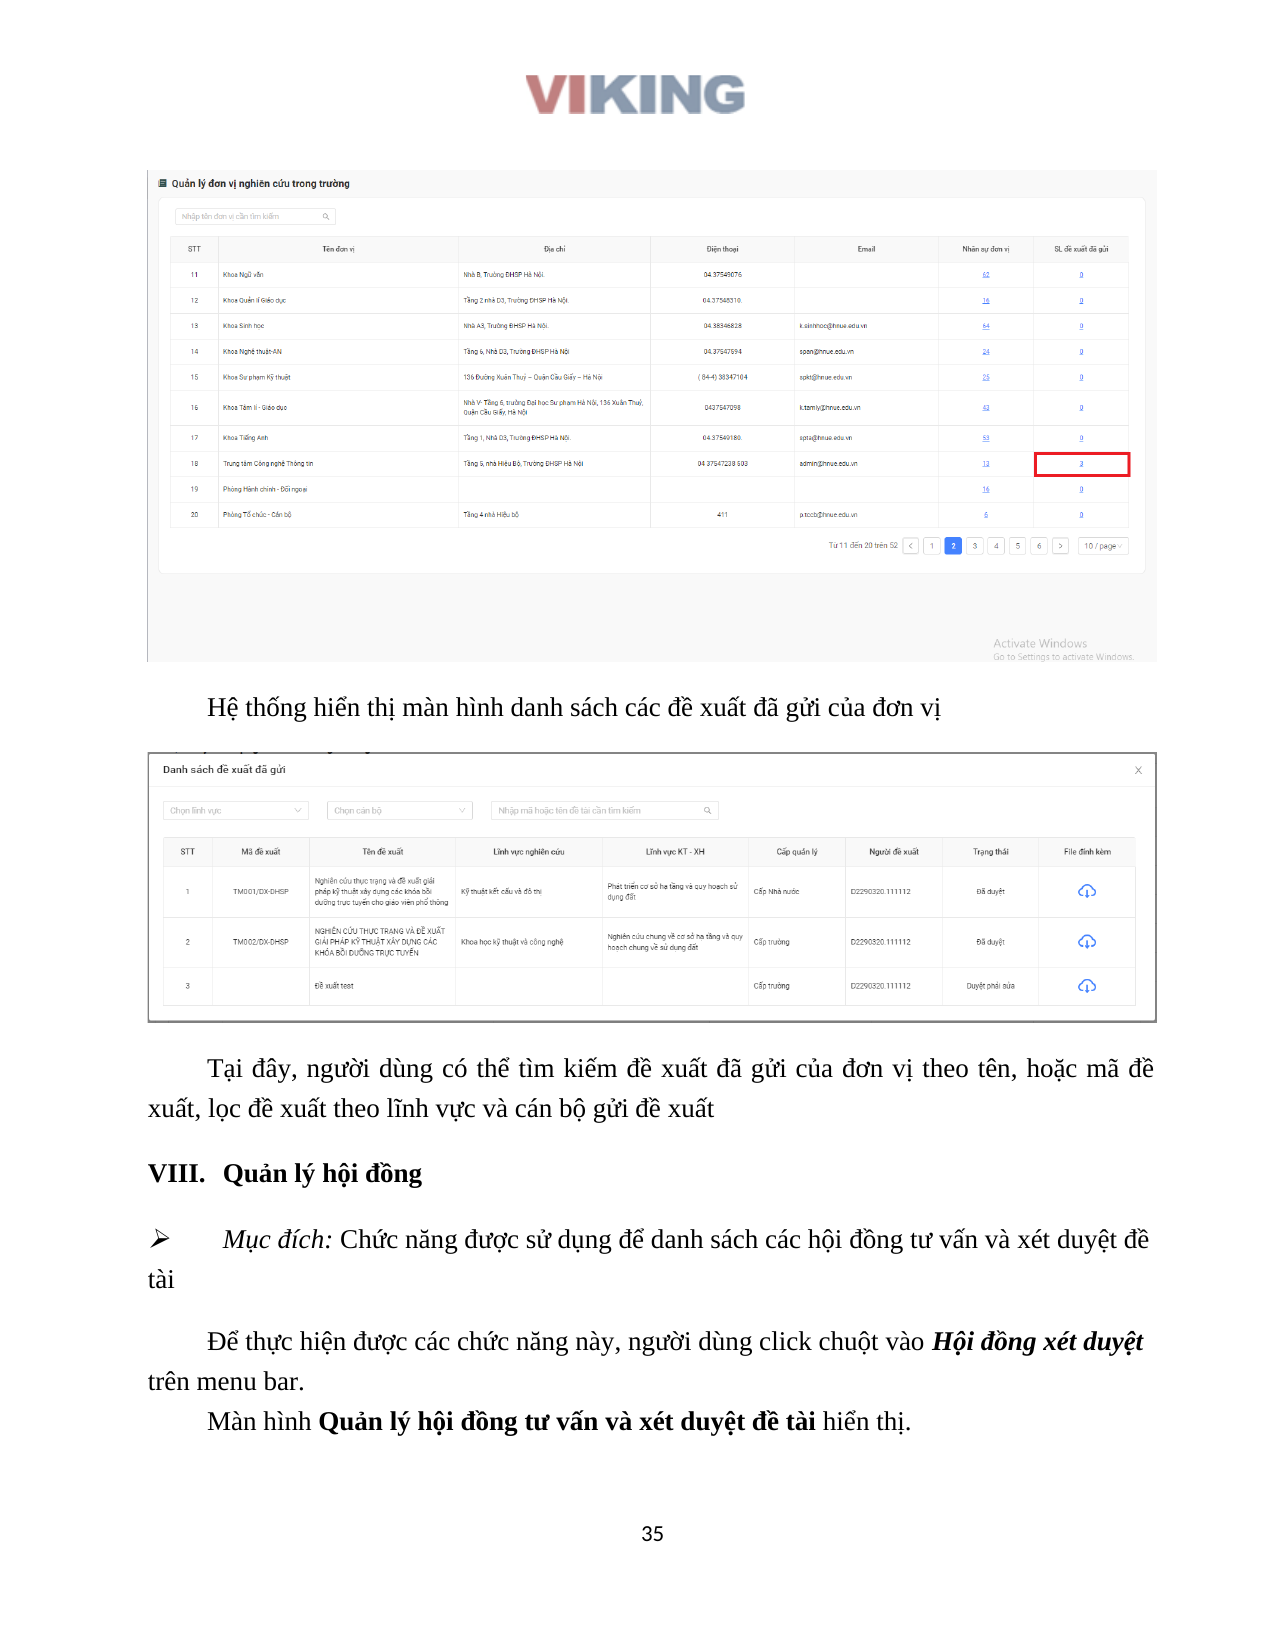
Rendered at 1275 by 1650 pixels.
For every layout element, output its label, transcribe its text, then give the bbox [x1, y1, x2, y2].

picture [147, 752, 1157, 1023]
picture [525, 75, 745, 114]
list Mục đích: Chức năng được sử dụng để danh sách các hội đồng tư vấn và xét duyệt đề tài [148, 1223, 1157, 1294]
text Màn hình Quản lý hội đồng tư vấn và xét duyệt đề tài hiển thị. [148, 1406, 1157, 1437]
text Hệ thống hiển thị màn hình danh sách các đề xuất đã gửi của đơn vị [148, 691, 1157, 722]
subtitle Quản lý hội đồng [148, 1157, 1157, 1189]
text Để thực hiện được các chức năng này, người dùng click chuột vào Hội đồng xét duyệt trên menu bar. [148, 1325, 1157, 1396]
picture [147, 170, 1157, 662]
text Tại đây, người dùng có thể tìm kiếm đề xuất đã gửi của đơn vị theo tên, hoặc mã đề xuất, lọc đề xuất theo lĩnh vực và cán bộ gửi đề xuất [148, 1052, 1157, 1123]
